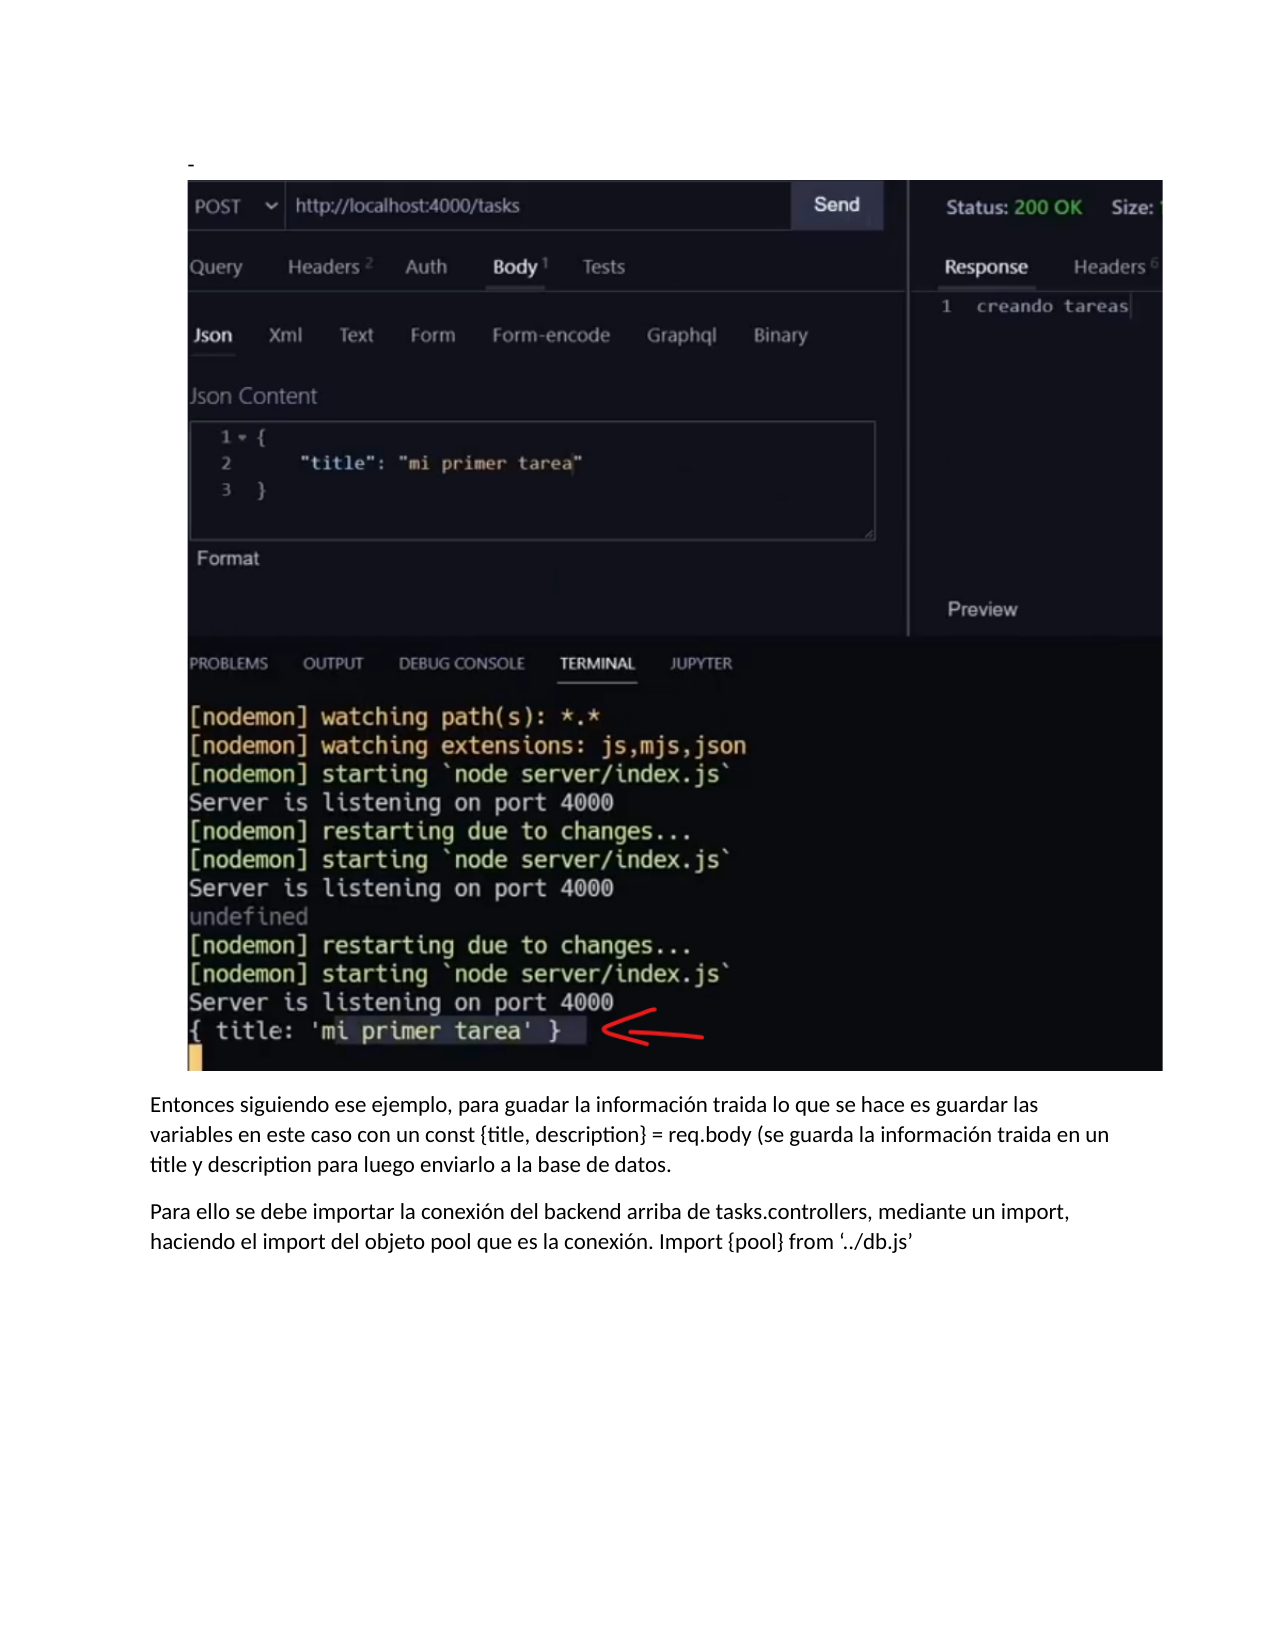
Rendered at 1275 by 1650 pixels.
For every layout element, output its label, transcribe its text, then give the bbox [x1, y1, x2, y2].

text Entonces siguiendo ese ejemplo, para guadar la información traida lo que se hace es guardar las variables en este caso con un const {title, description} = req.body (se guarda la información traida en un title y description para luego enviarlo a la base de datos. [150, 1090, 1125, 1178]
text Para ello se debe importar la conexión del backend arriba de tasks.controllers, mediante un import, haciendo el import del objeto pool que es la conexión. Import {pool} from ‘../db.js’ [150, 1197, 1125, 1255]
picture [187, 180, 1163, 1071]
